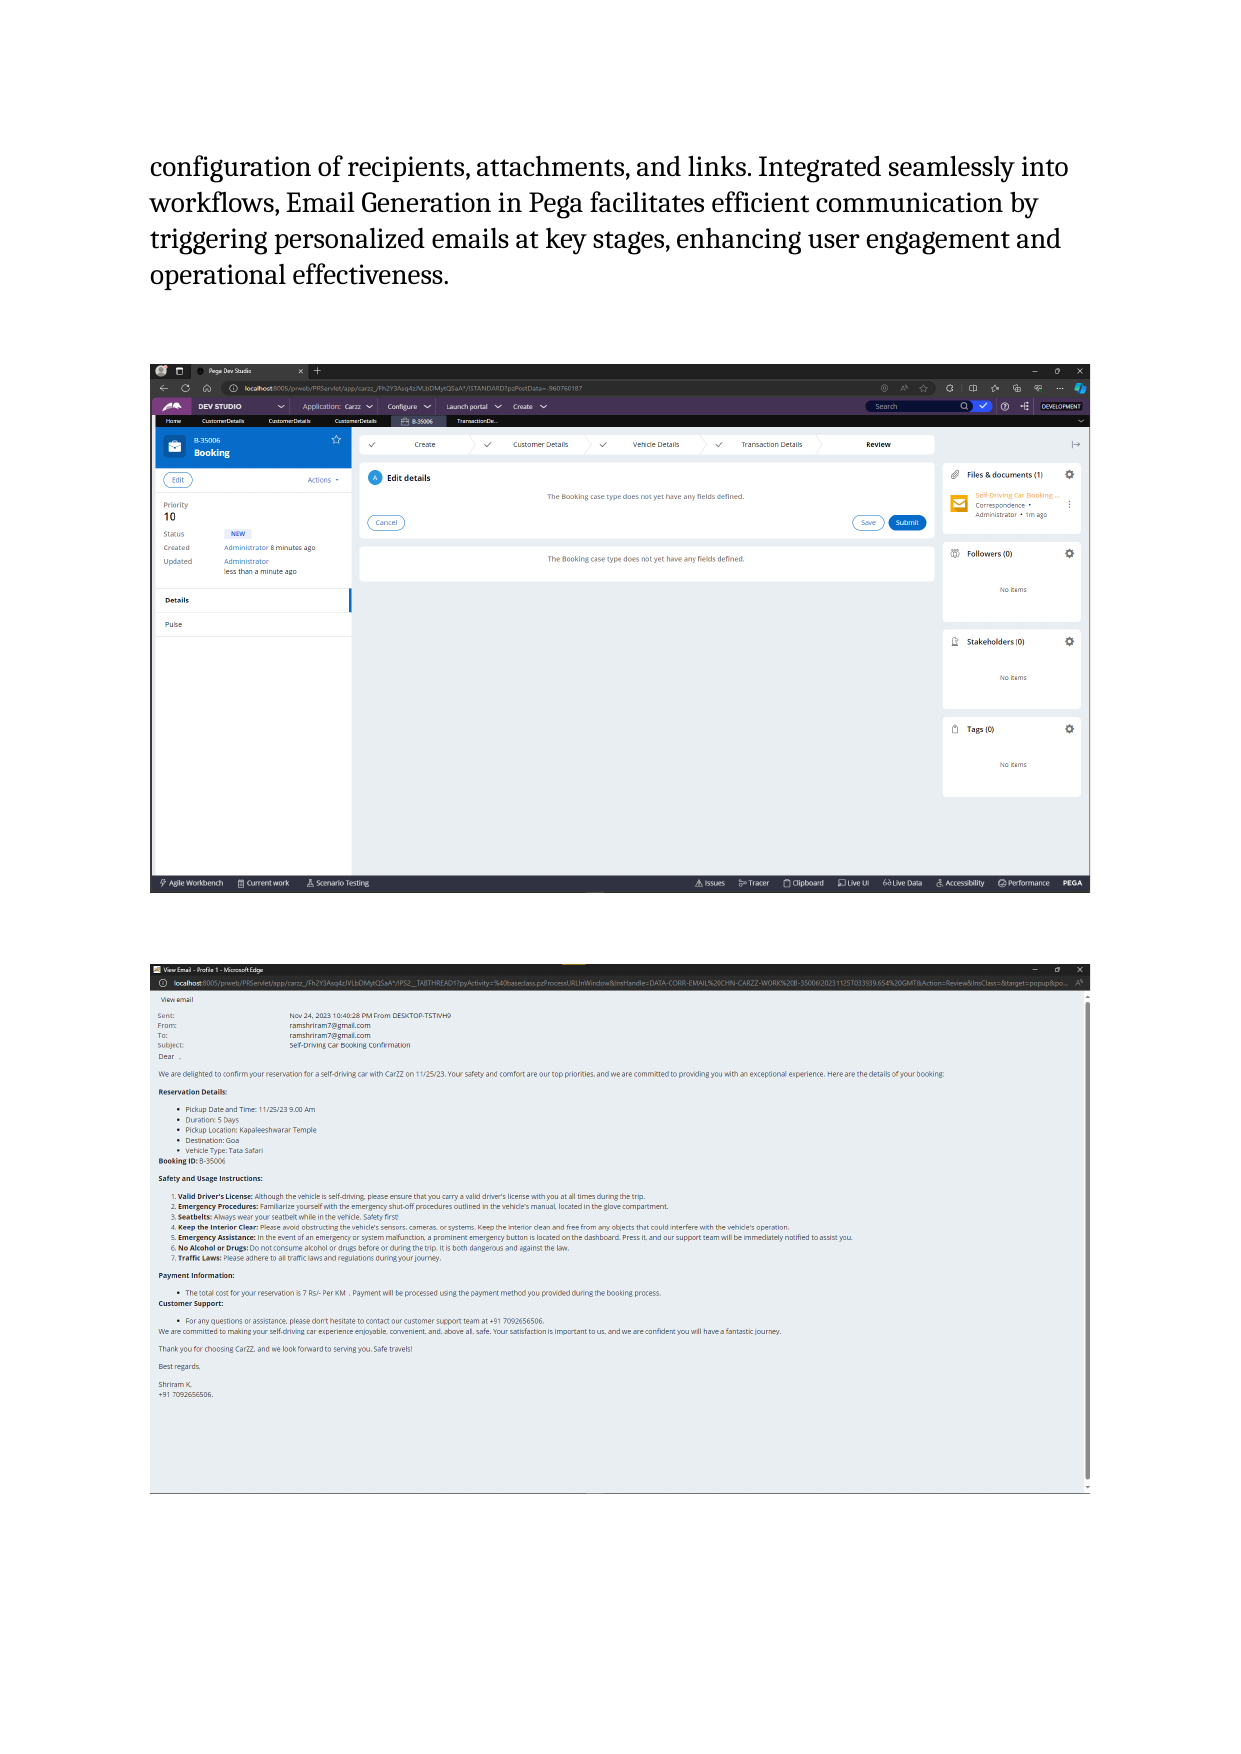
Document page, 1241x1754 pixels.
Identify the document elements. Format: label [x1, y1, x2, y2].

picture [150, 364, 1091, 893]
picture [150, 964, 1091, 1494]
text [150, 150, 1090, 292]
